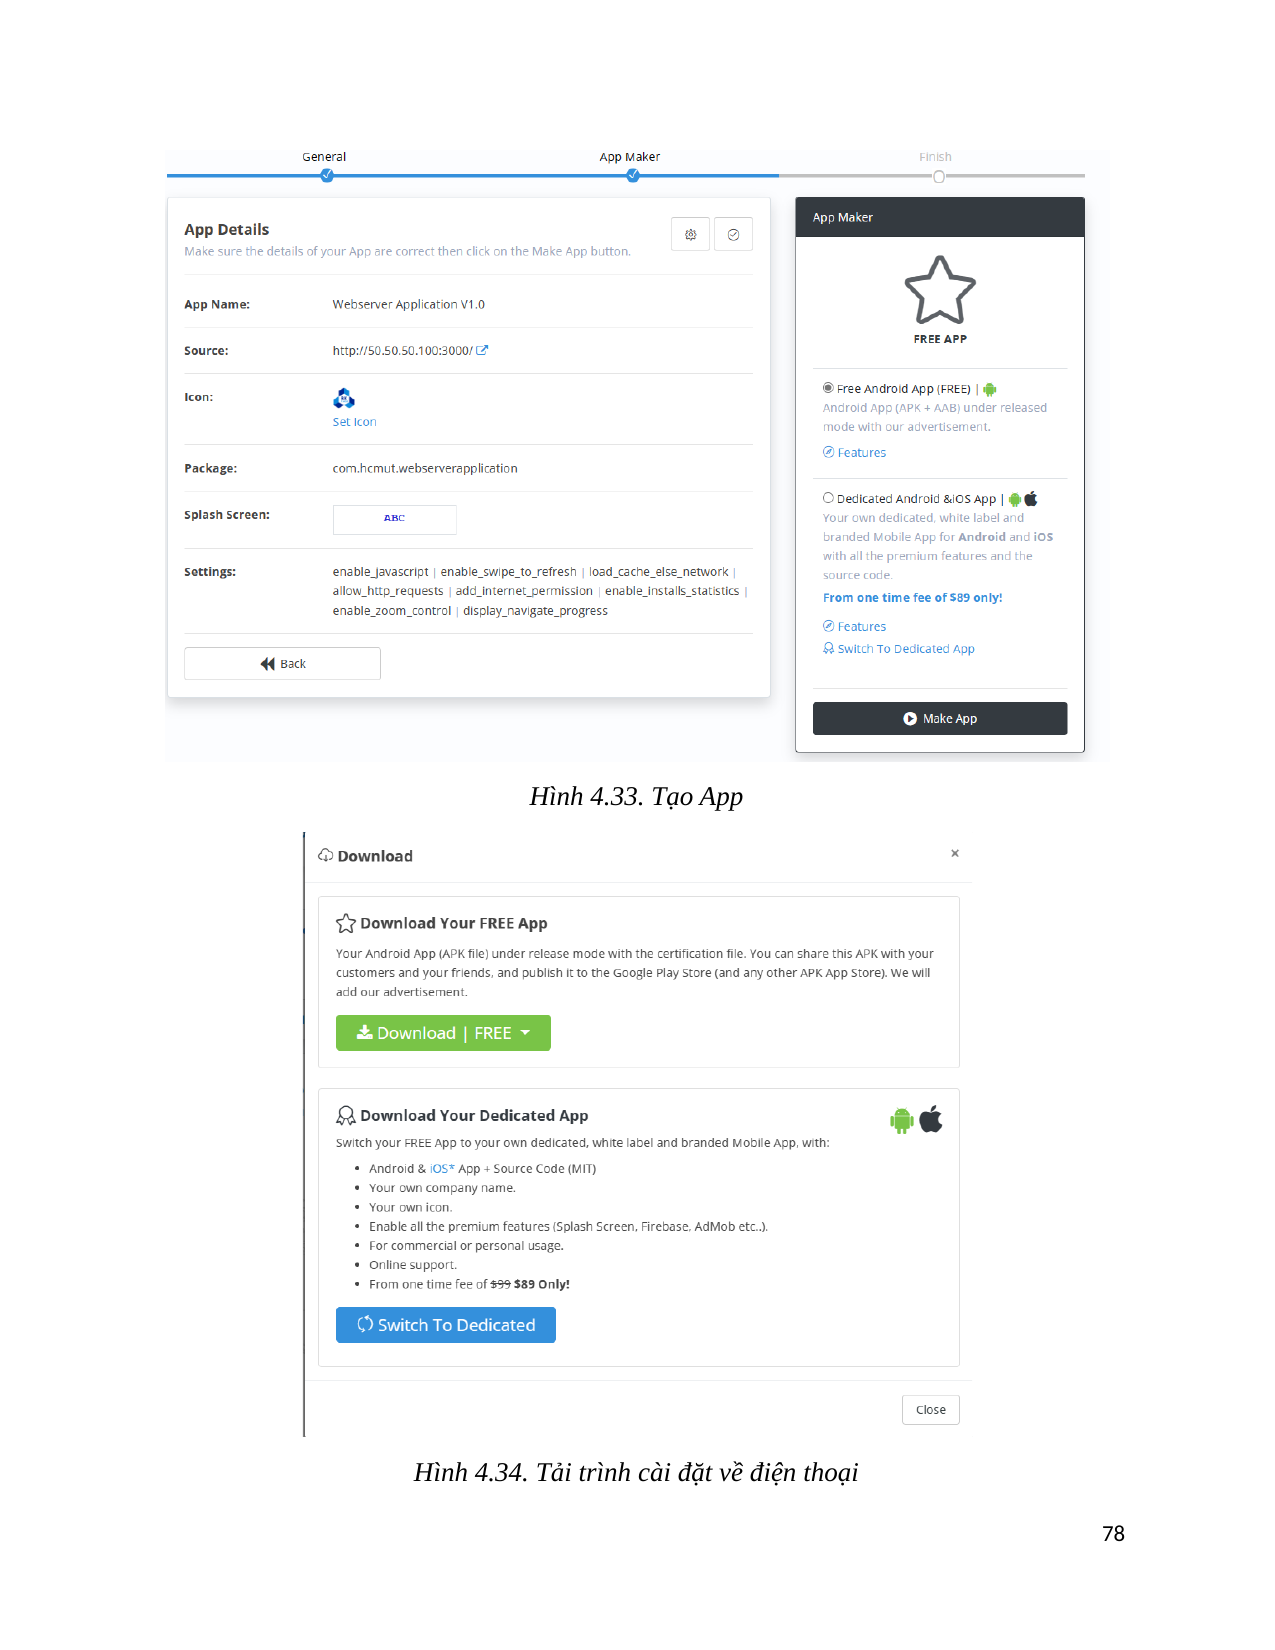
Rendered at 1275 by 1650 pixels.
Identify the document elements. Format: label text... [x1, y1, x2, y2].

picture [165, 150, 1111, 762]
text Hình 4.34. Tải trình cài đặt về điện thoại [150, 1456, 1125, 1487]
picture [302, 832, 973, 1437]
text Hình 4.33. Tạo App [150, 780, 1125, 811]
